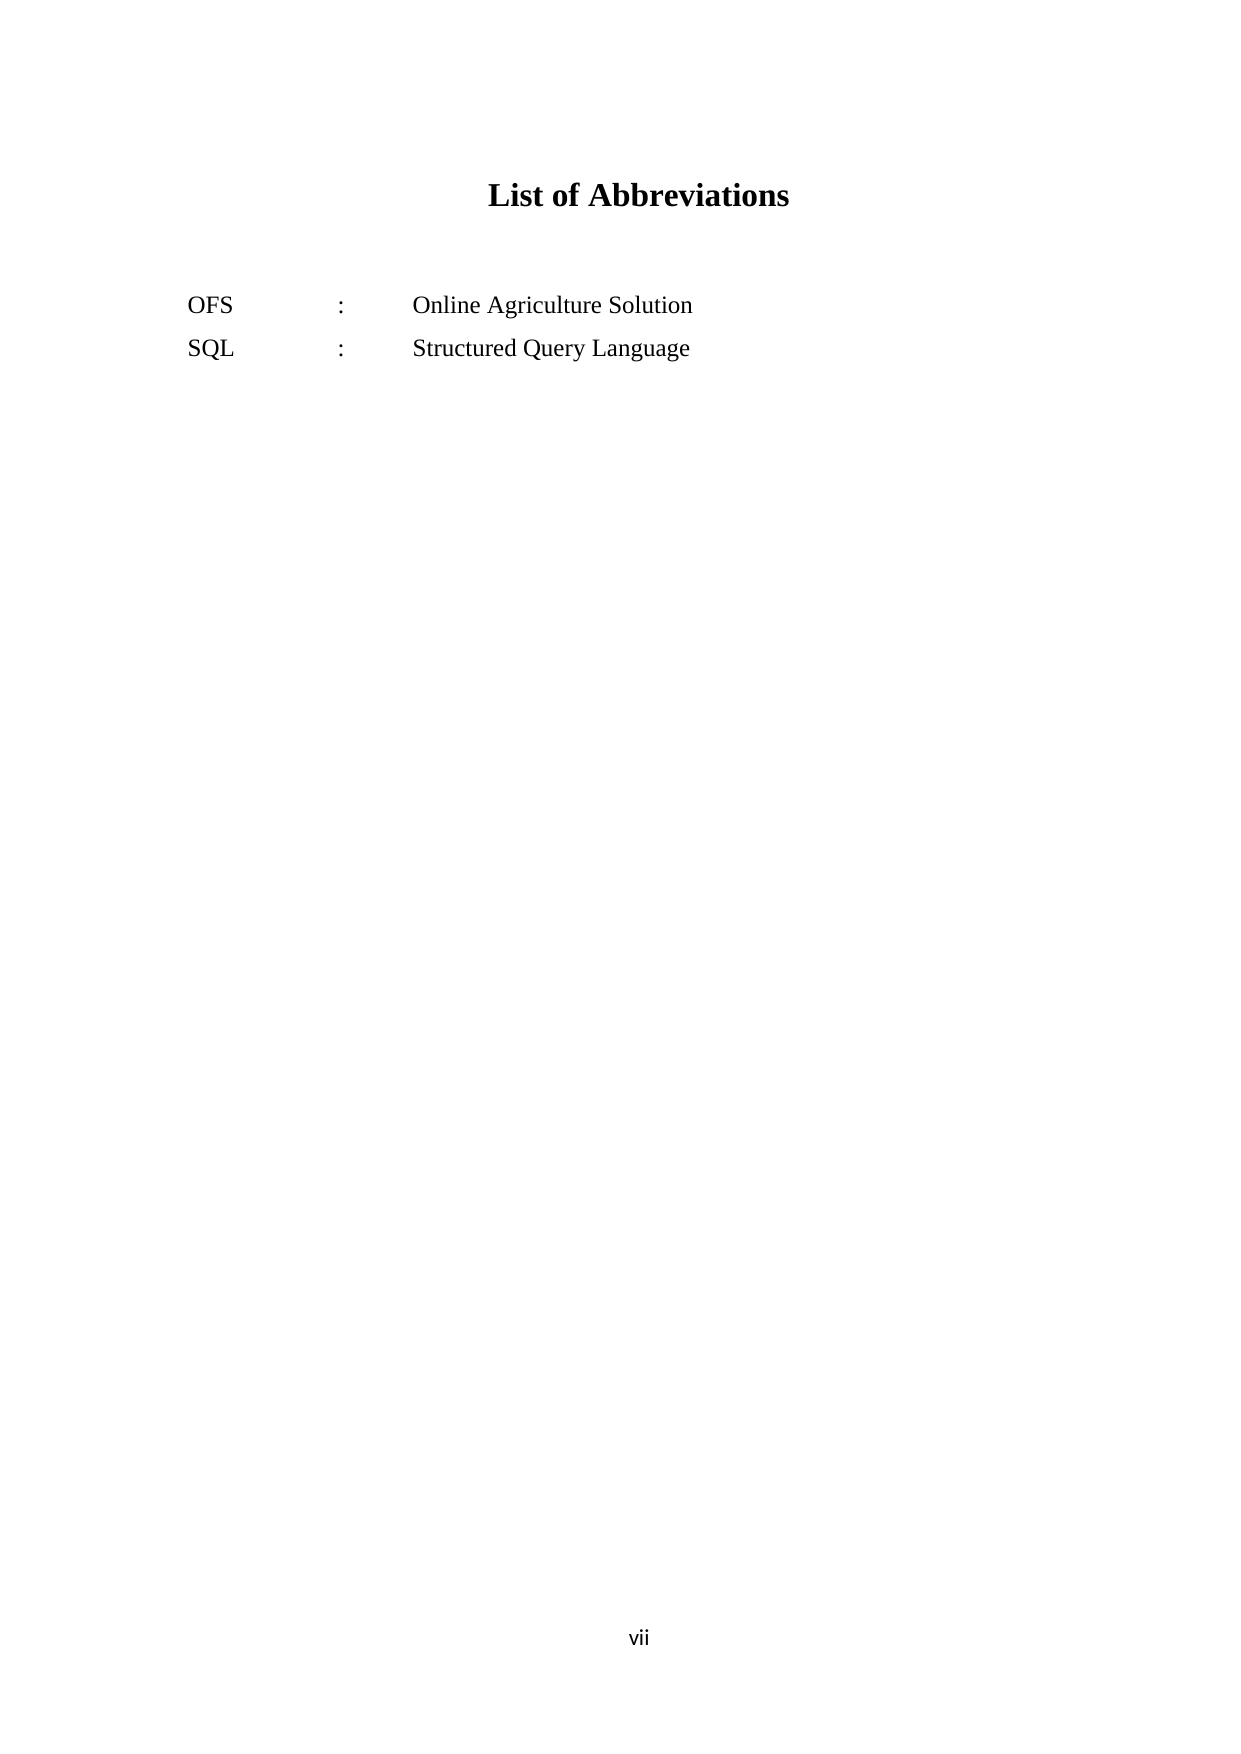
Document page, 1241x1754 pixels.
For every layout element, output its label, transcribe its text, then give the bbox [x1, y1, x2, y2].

text OFS : Online Agriculture Solution [187, 290, 1090, 319]
text SQL : Structured Query Language [187, 333, 1090, 362]
subtitle List of Abbreviations [187, 175, 1090, 213]
